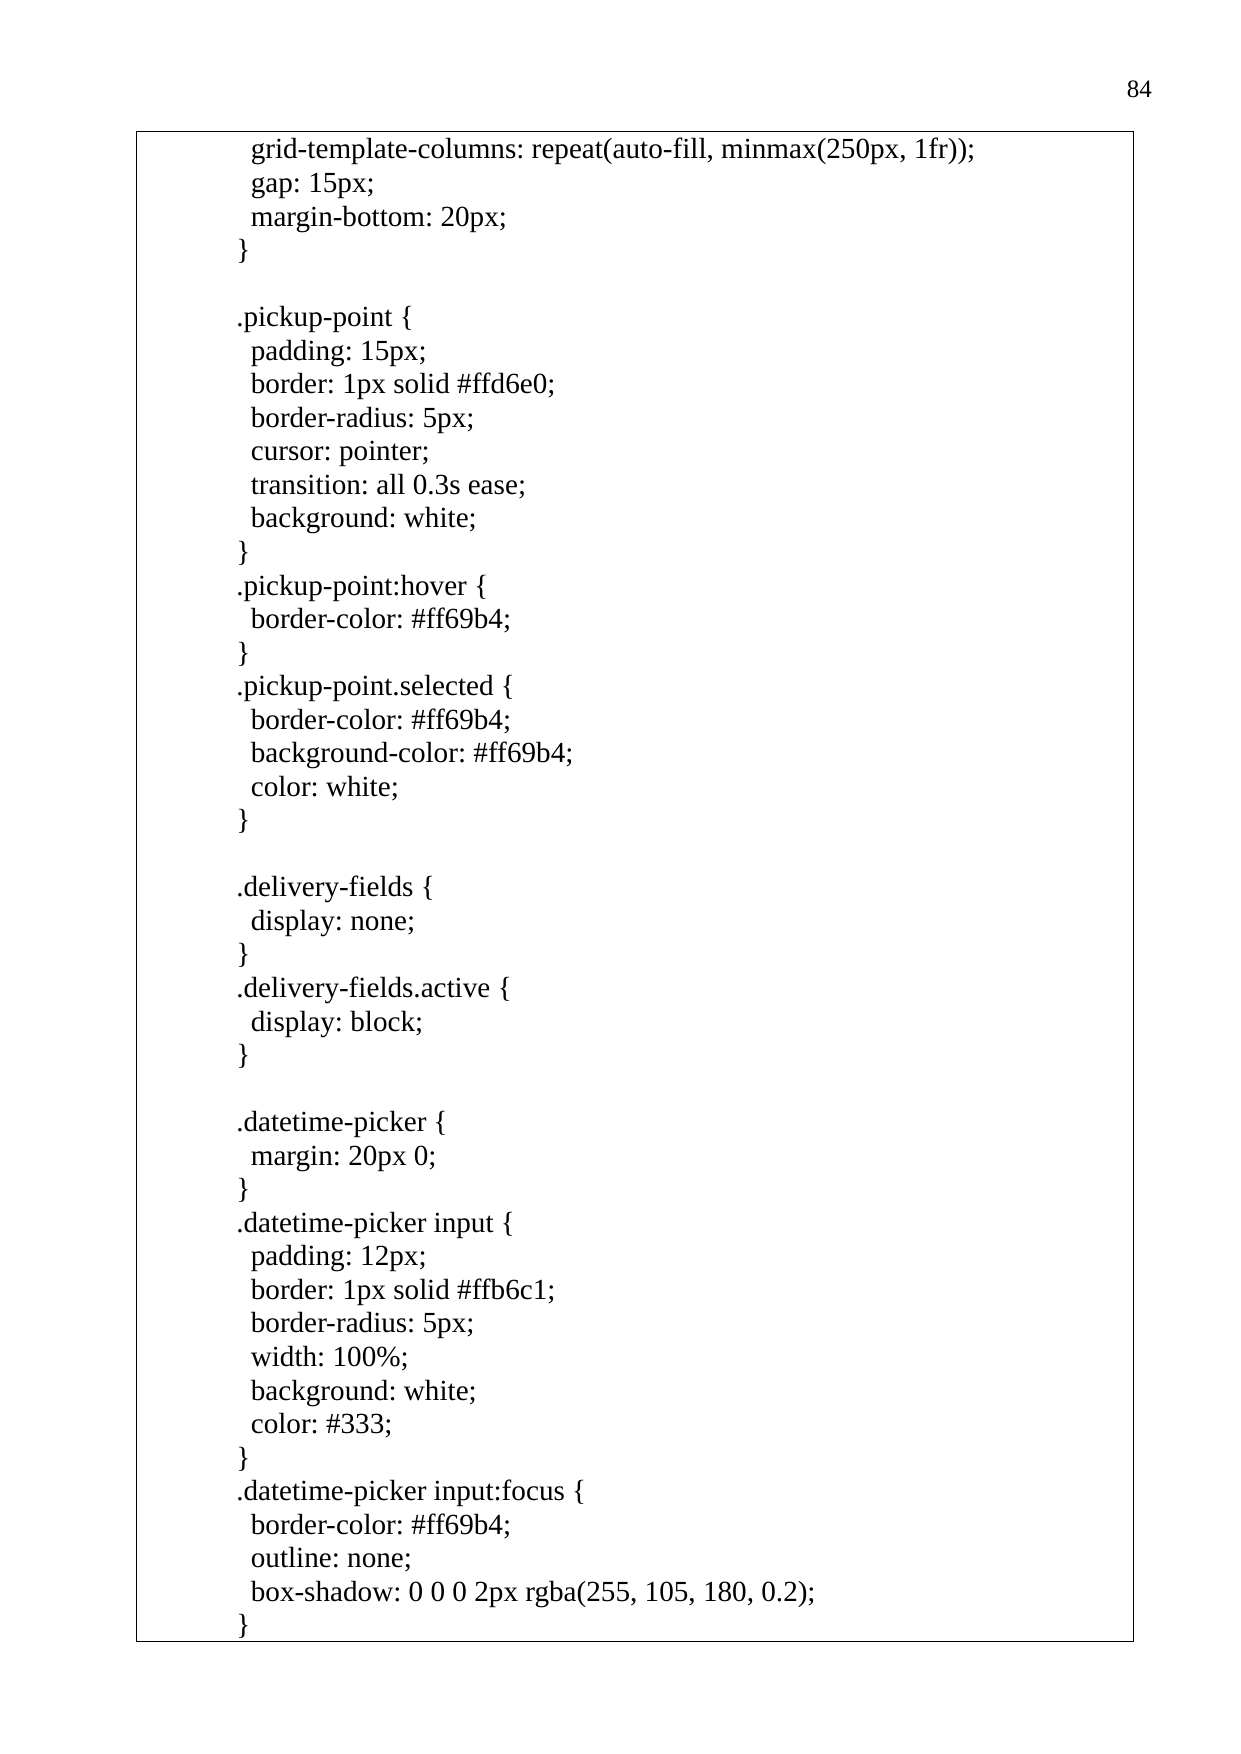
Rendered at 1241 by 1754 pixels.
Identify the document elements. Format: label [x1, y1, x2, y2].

table_header [137, 132, 1133, 1641]
